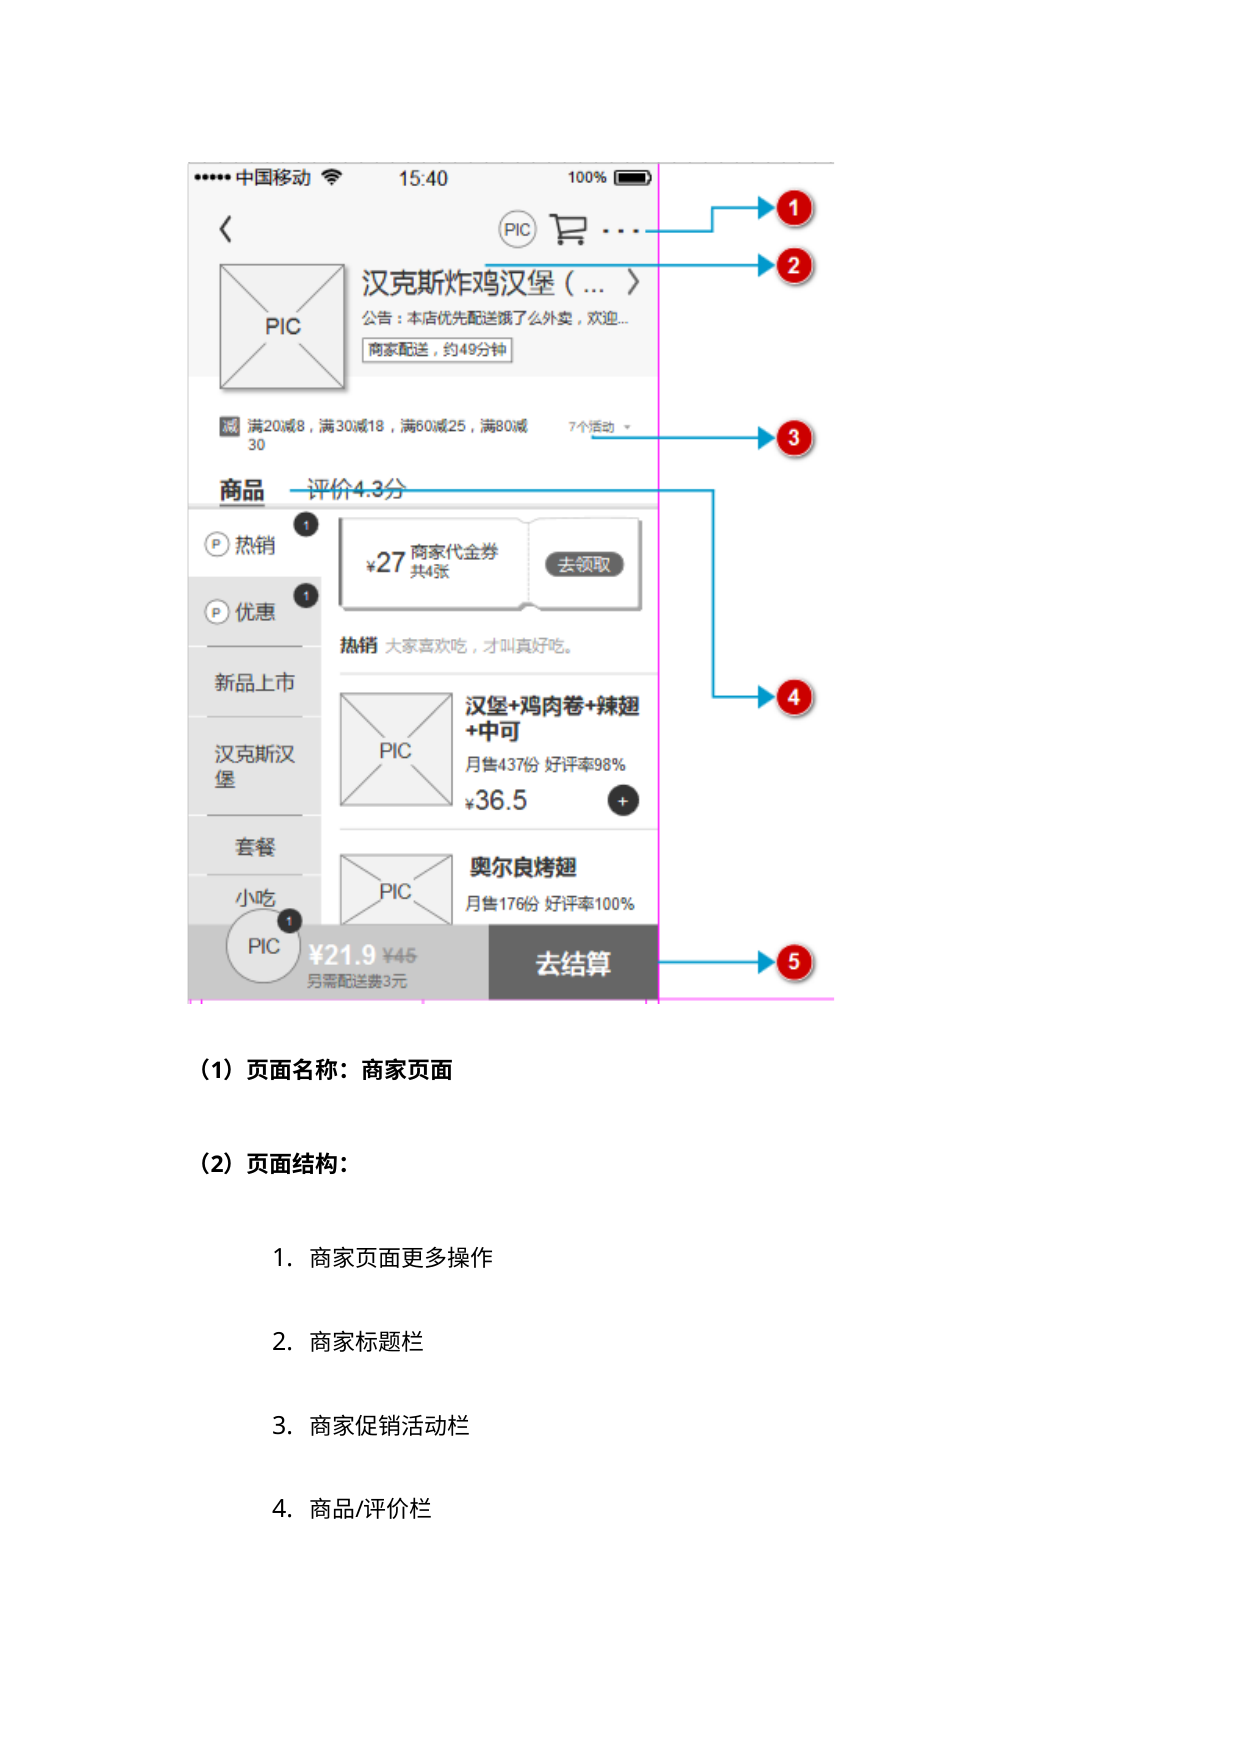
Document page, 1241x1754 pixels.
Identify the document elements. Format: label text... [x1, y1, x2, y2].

text （2）页面结构： [187, 1130, 1053, 1195]
list 商家页面更多操作 [272, 1224, 1053, 1289]
list 商品/评价栏 [272, 1476, 1053, 1541]
text （1）页面名称：商家页面 [187, 1036, 1053, 1101]
list 商家促销活动栏 [272, 1392, 1053, 1457]
list 商家标题栏 [272, 1308, 1053, 1373]
picture [187, 162, 835, 1004]
